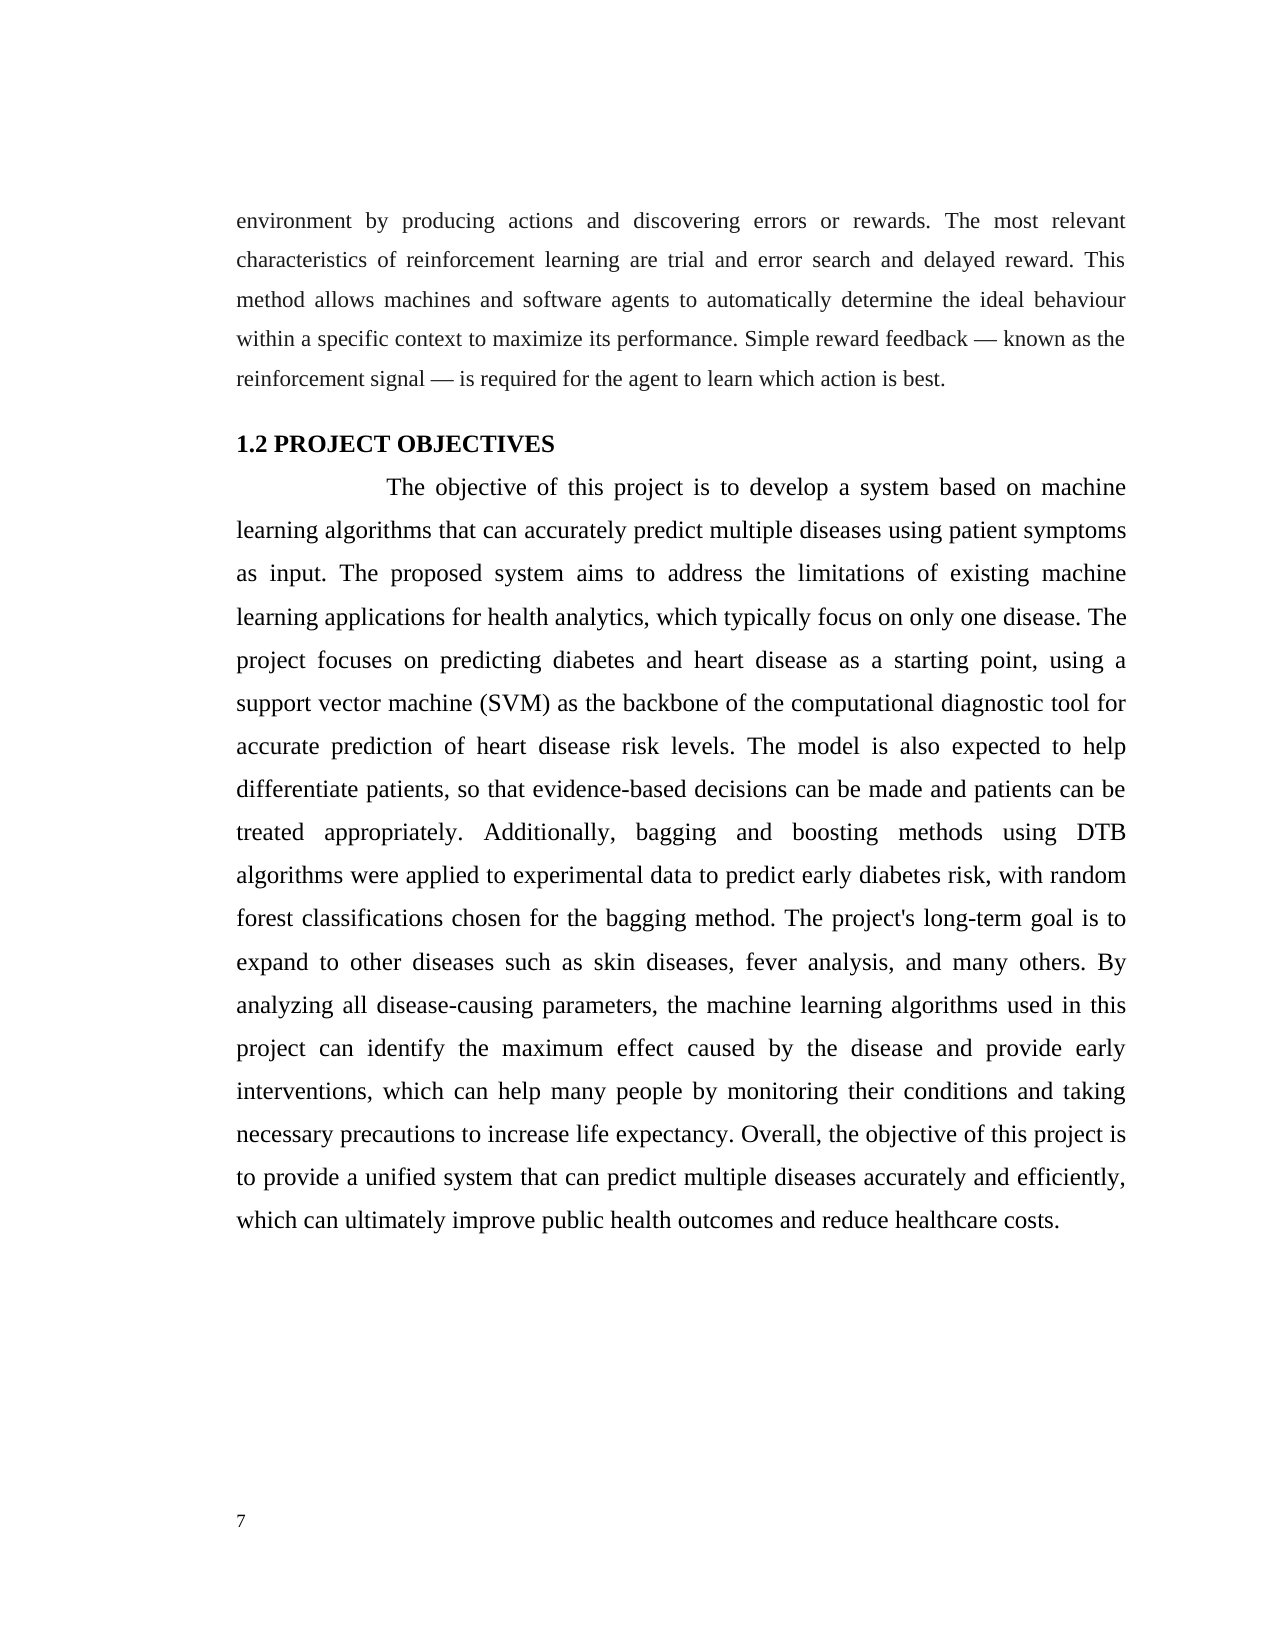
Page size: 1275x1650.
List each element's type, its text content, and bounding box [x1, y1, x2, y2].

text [236, 207, 1127, 391]
text The objective of this project is to develop a system based on machine learning algorithms that can accurately predict multiple diseases using patient symptoms as input. The proposed system aims to address the limitations of existing machine learning applications for health analytics, which typically focus on only one disease. The project focuses on predicting diabetes and heart disease as a starting point, using a support vector machine (SVM) as the backbone of the computational diagnostic tool for accurate prediction of heart disease risk levels. The model is also expected to help differentiate patients, so that evidence-based decisions can be made and patients can be treated appropriately. Additionally, bagging and boosting methods using DTB algorithms were applied to experimental data to predict early diabetes risk, with random forest classifications chosen for the bagging method. The project's long-term goal is to expand to other diseases such as skin diseases, fever analysis, and many others. By analyzing all disease-causing parameters, the machine learning algorithms used in this project can identify the maximum effect caused by the disease and provide early interventions, which can help many people by monitoring their conditions and taking necessary precautions to increase life expectancy. Overall, the objective of this project is to provide a unified system that can predict multiple diseases accurately and efficiently, which can ultimately improve public health outcomes and reduce healthcare costs. [236, 472, 1127, 1234]
text 1.2 PROJECT OBJECTIVES [236, 429, 1127, 458]
